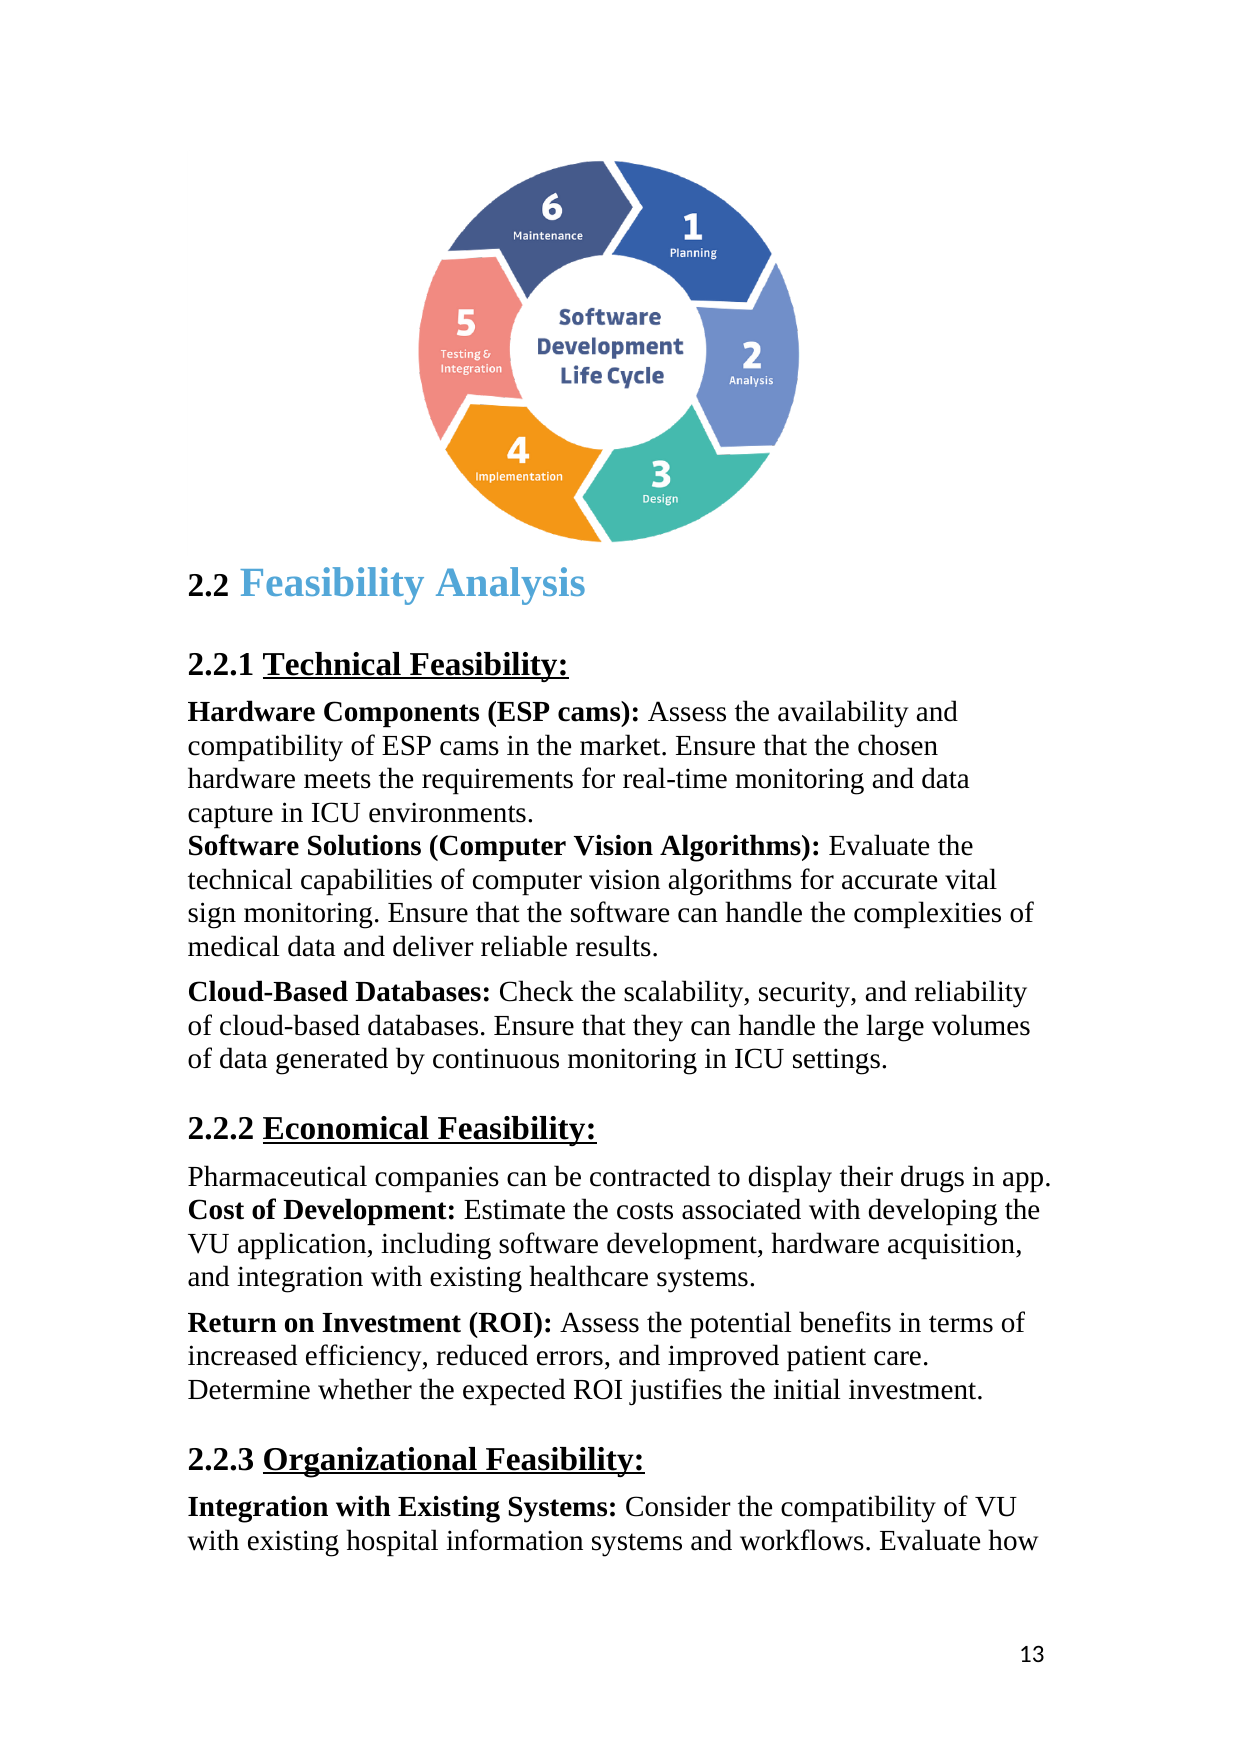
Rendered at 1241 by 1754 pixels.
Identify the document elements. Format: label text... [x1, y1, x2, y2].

text 2.2 Feasibility Analysis [187, 557, 1053, 605]
text 2.2.1 Technical Feasibility: [187, 644, 1053, 682]
text 2.2.2 Economical Feasibility: [187, 1108, 1053, 1147]
text Cost of Development: Estimate the costs associated with developing the VU application, including software development, hardware acquisition, and integration with existing healthcare systems. [187, 1192, 1053, 1293]
text Cloud-Based Databases: Check the scalability, security, and reliability of cloud-based databases. Ensure that they can handle the large volumes of data generated by continuous monitoring in ICU settings. [187, 974, 1053, 1075]
text Return on Investment (ROI): Assess the potential benefits in terms of increased efficiency, reduced errors, and improved patient care. Determine whether the expected ROI justifies the initial investment. [187, 1305, 1053, 1406]
text Hardware Components (ESP cams): Assess the availability and compatibility of ESP cams in the market. Ensure that the chosen hardware meets the requirements for real-time monitoring and data capture in ICU environments. [187, 694, 1053, 828]
text 2.2.3 Organizational Feasibility: [187, 1439, 1053, 1477]
text Software Solutions (Computer Vision Algorithms): Evaluate the technical capabilities of computer vision algorithms for accurate vital sign monitoring. Ensure that the software can handle the complexities of medical data and deliver reliable results. [187, 828, 1053, 962]
text Pharmaceutical companies can be contracted to display their drugs in app. [187, 1159, 1053, 1192]
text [187, 1489, 1053, 1557]
picture [187, 150, 1025, 558]
